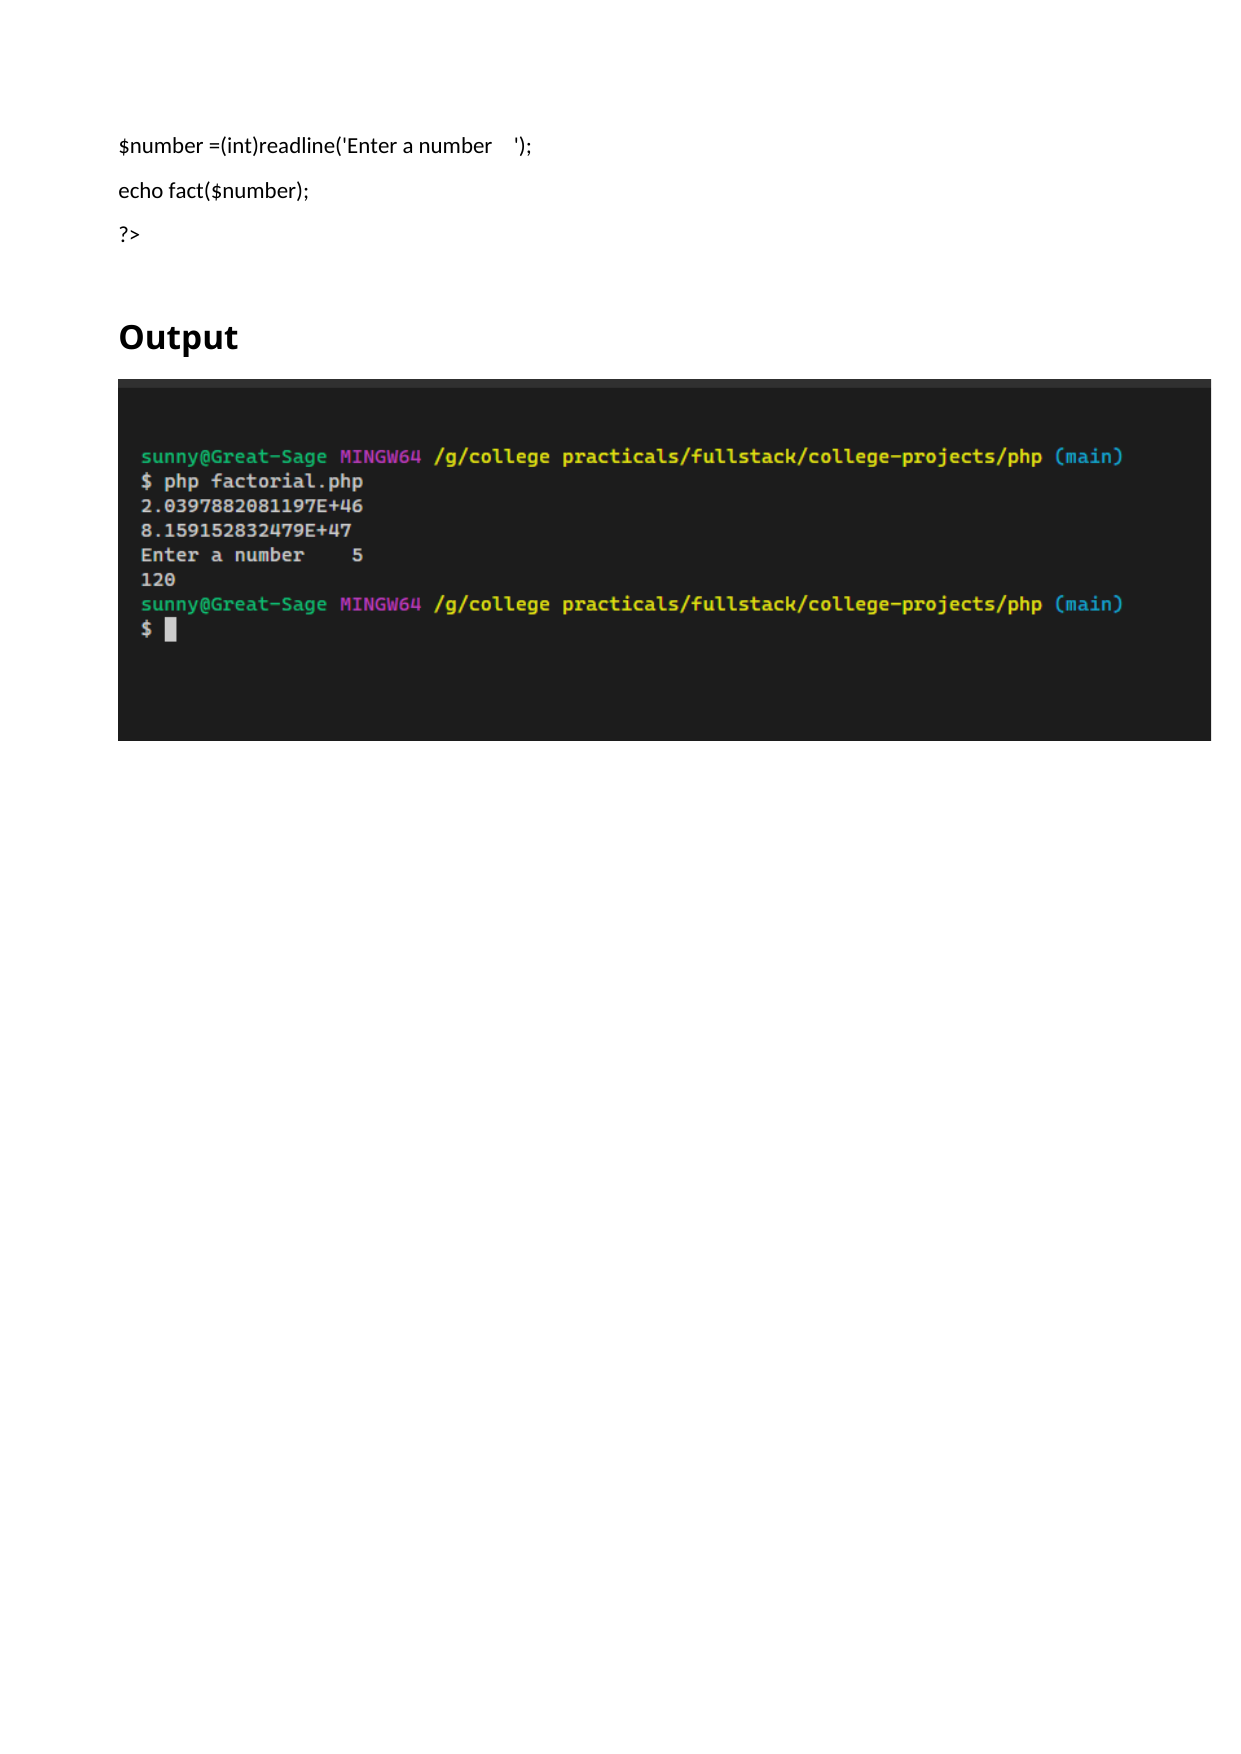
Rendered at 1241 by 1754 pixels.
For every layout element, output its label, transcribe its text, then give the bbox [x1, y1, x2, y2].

text ?> [118, 220, 1122, 248]
text echo fact($number); [118, 176, 1122, 204]
text $number =(int)readline('Enter a number '); [118, 131, 1122, 159]
text Output [118, 314, 1122, 359]
picture [118, 379, 1212, 741]
